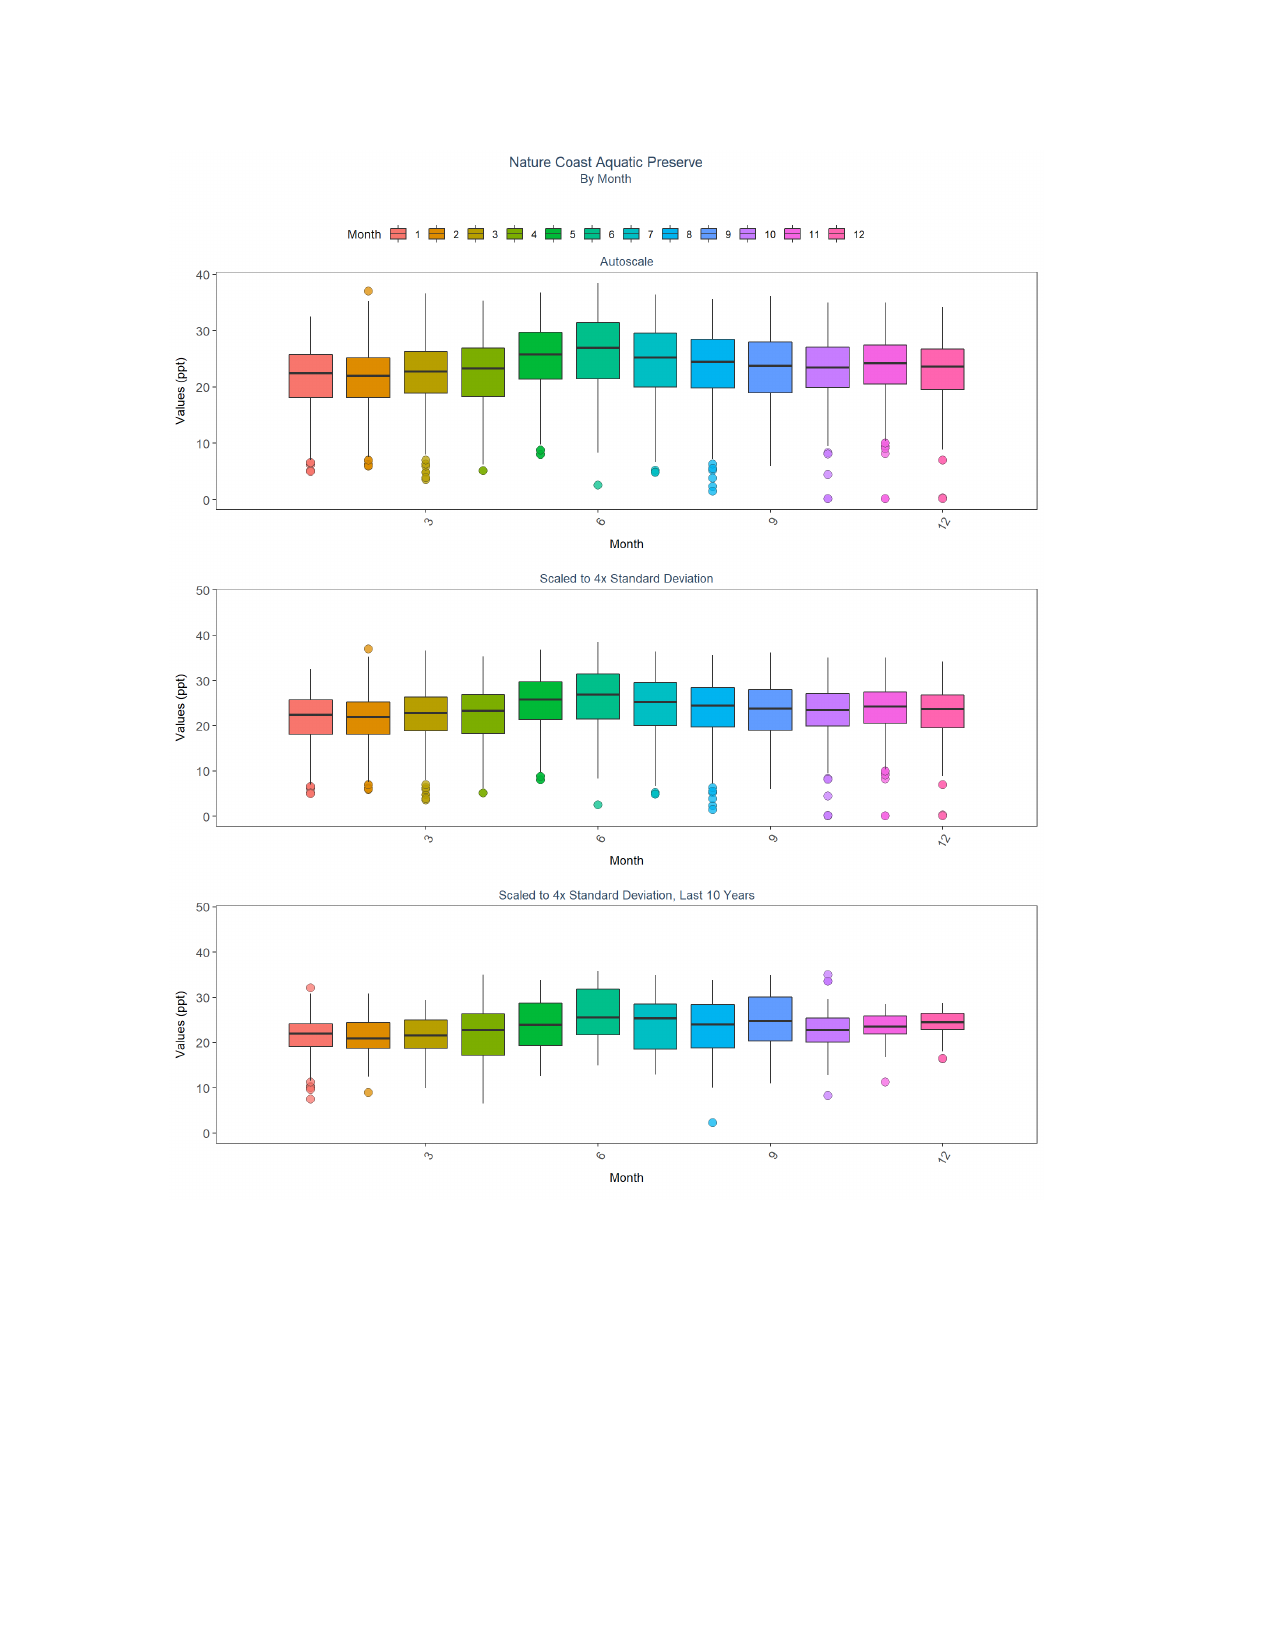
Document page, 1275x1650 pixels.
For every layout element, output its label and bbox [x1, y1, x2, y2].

picture [168, 150, 1044, 1200]
